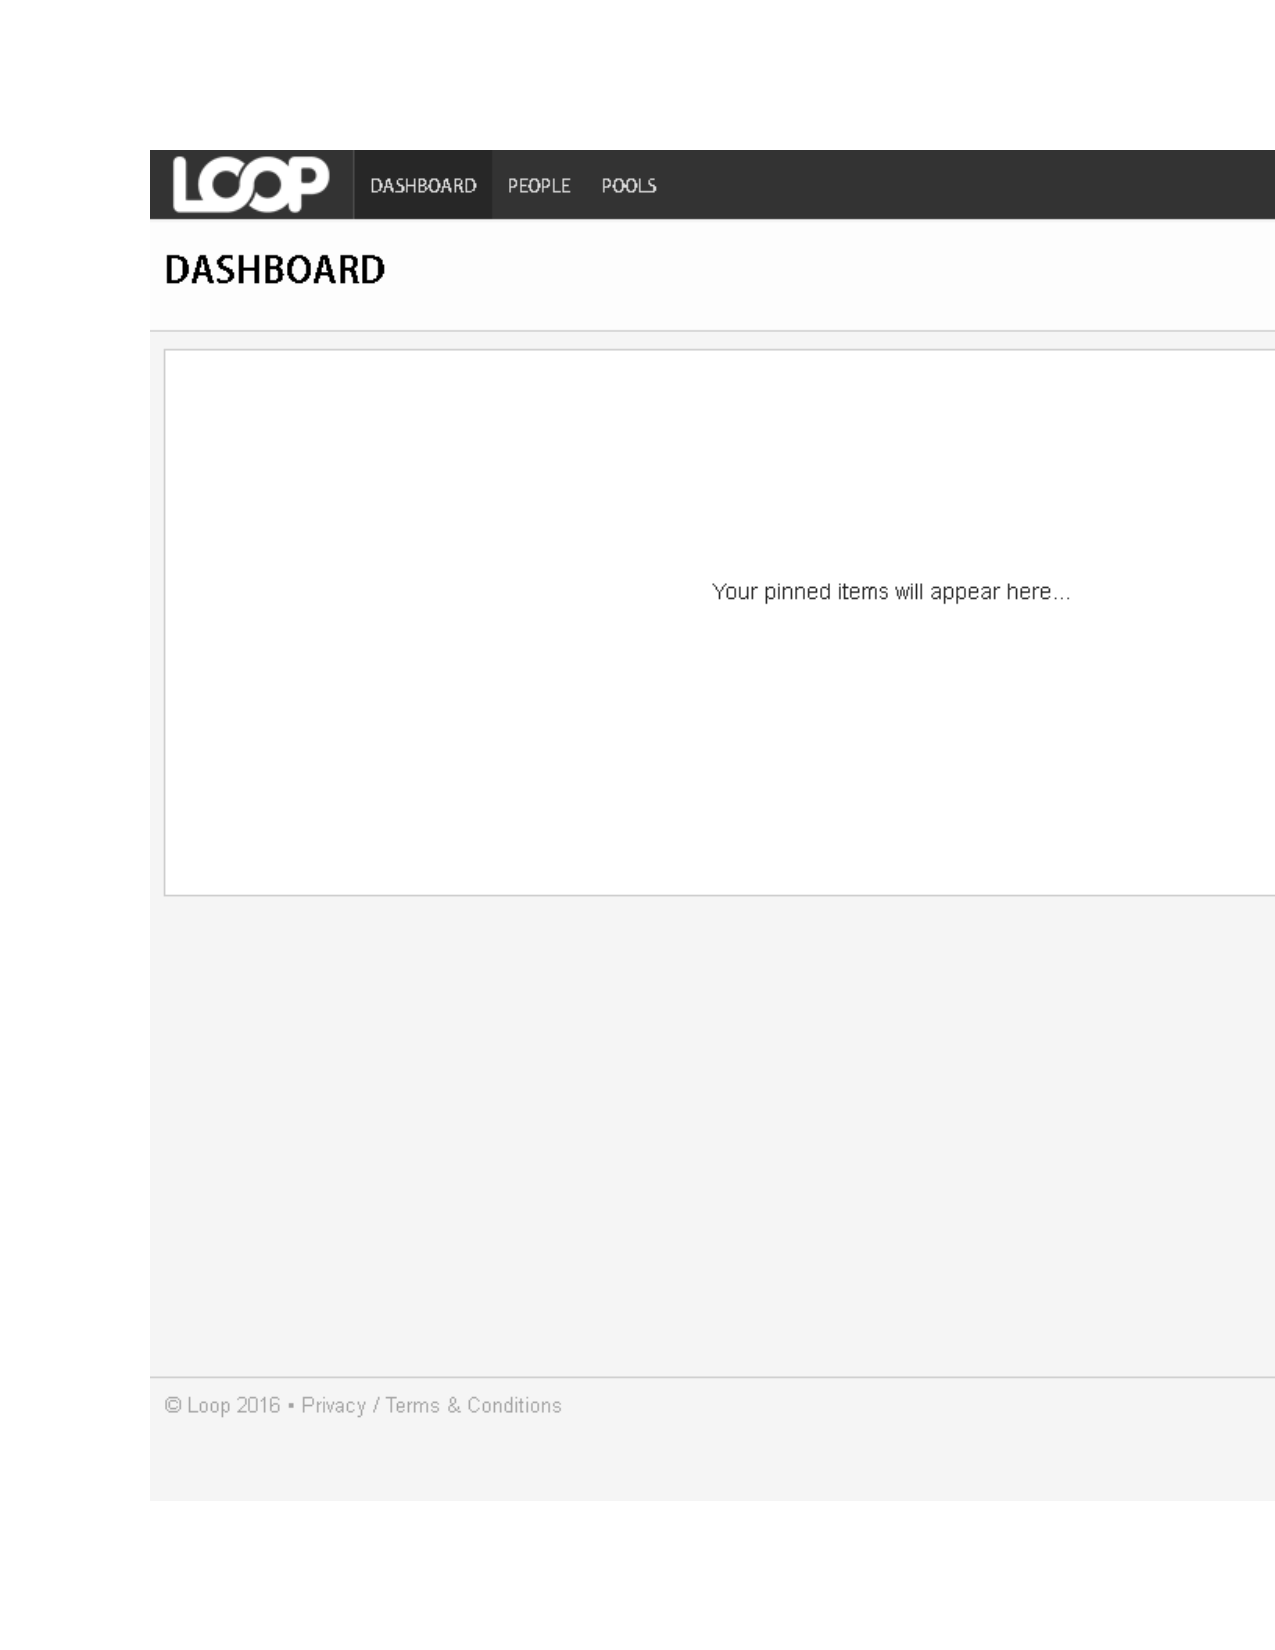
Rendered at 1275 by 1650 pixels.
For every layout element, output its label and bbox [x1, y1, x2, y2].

picture [150, 150, 1275, 1501]
